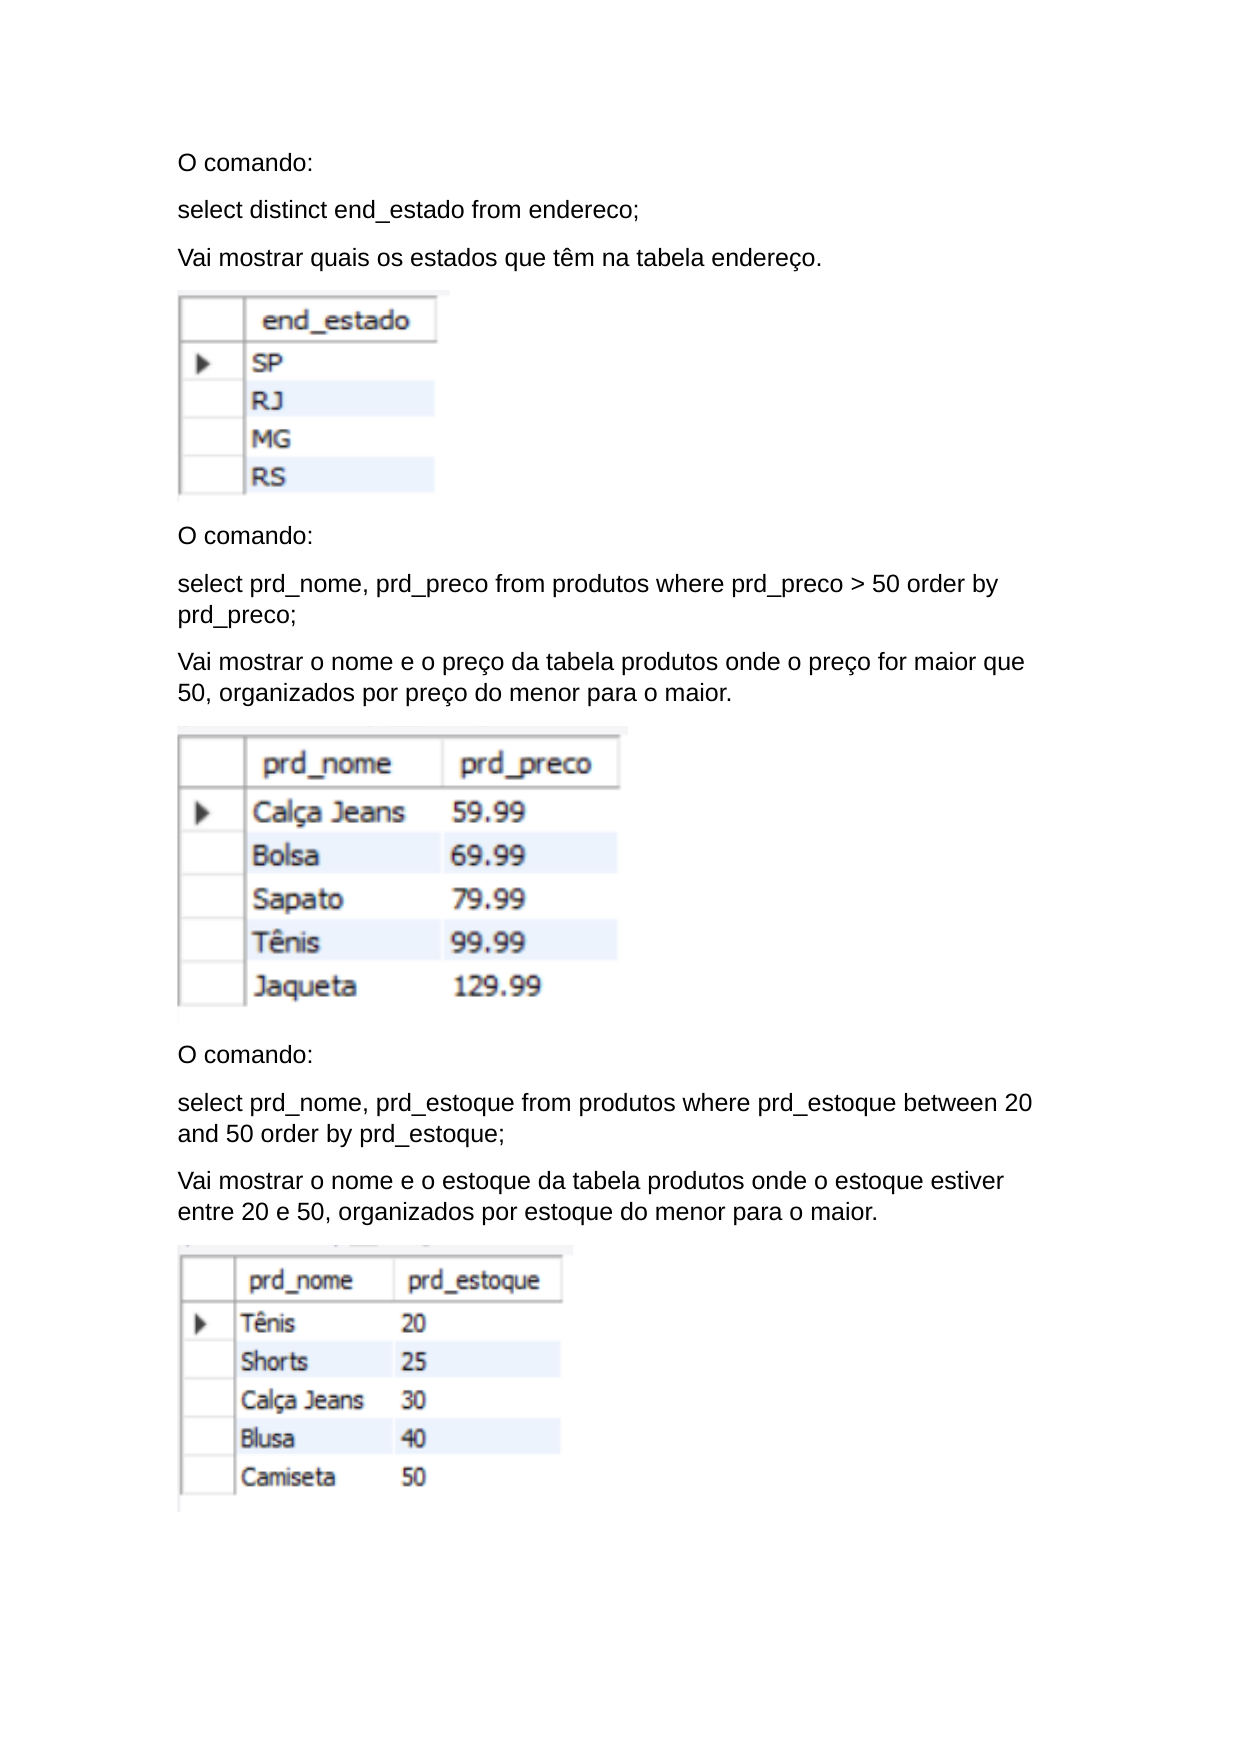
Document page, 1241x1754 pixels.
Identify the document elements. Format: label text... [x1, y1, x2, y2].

text O comando: [177, 1040, 1063, 1069]
text O comando: [177, 148, 1063, 176]
text select prd_nome, prd_preco from produtos where prd_preco > 50 order by prd_preco; [177, 568, 1063, 628]
text select prd_nome, prd_estoque from produtos where prd_estoque between 20 and 50 order by prd_estoque; [177, 1088, 1063, 1147]
picture [177, 290, 450, 502]
picture [177, 1245, 574, 1512]
text Vai mostrar o nome e o preço da tabela produtos onde o preço for maior que 50, organizados por preço do menor para o maior. [177, 647, 1063, 707]
text select distinct end_estado from endereco; [177, 195, 1063, 224]
text Vai mostrar o nome e o estoque da tabela produtos onde o estoque estiver entre 20 e 50, organizados por estoque do menor para o maior. [177, 1166, 1063, 1226]
picture [177, 726, 629, 1022]
text O comando: [177, 521, 1063, 549]
text Vai mostrar quais os estados que têm na tabela endereço. [177, 243, 1063, 272]
